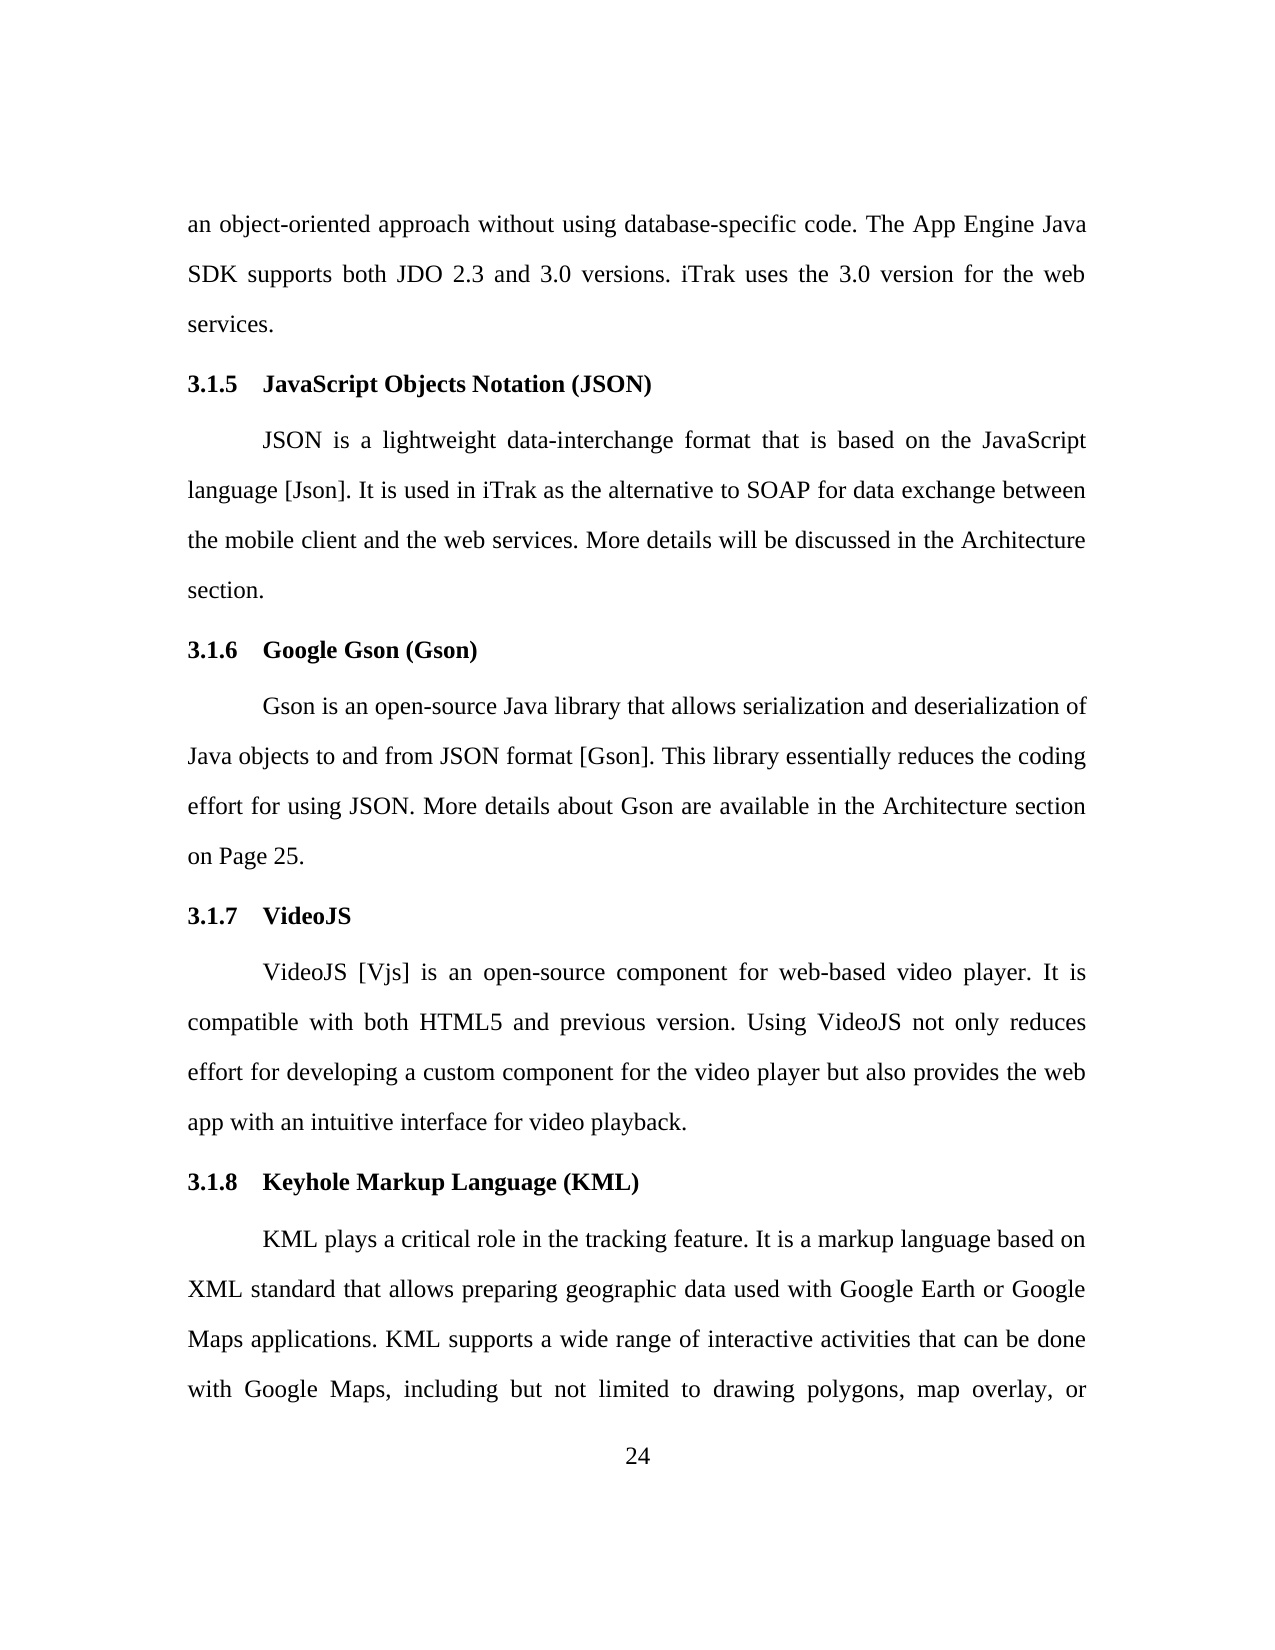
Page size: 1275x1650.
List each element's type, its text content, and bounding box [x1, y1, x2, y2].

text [187, 1202, 1087, 1402]
subtitle 3.1.7 VideoJS [187, 901, 1087, 930]
text Gson is an open-source Java library that allows serialization and deserialization of Java objects to and from JSON format [Gson]. This library essentially reduces the coding effort for using JSON. More details about Gson are available in the Architecture section on Page 25. [187, 670, 1087, 870]
subtitle 3.1.8 Keyhole Markup Language (KML) [187, 1167, 1087, 1196]
text JSON is a lightweight data-interchange format that is based on the JavaScript language [Json]. It is used in iTrak as the alternative to SOAP for data exchange between the mobile client and the web services. More details will be discussed in the Architecture section. [187, 404, 1087, 604]
text VideoJS [Vjs] is an open-source component for web-based video player. It is compatible with both HTML5 and previous version. Using VideoJS not only reduces effort for developing a custom component for the video player but also provides the web app with an intuitive interface for video playback. [187, 936, 1087, 1136]
subtitle 3.1.5 JavaScript Objects Notation (JSON) [187, 369, 1087, 397]
subtitle 3.1.6 Google Gson (Gson) [187, 635, 1087, 664]
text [187, 187, 1087, 337]
